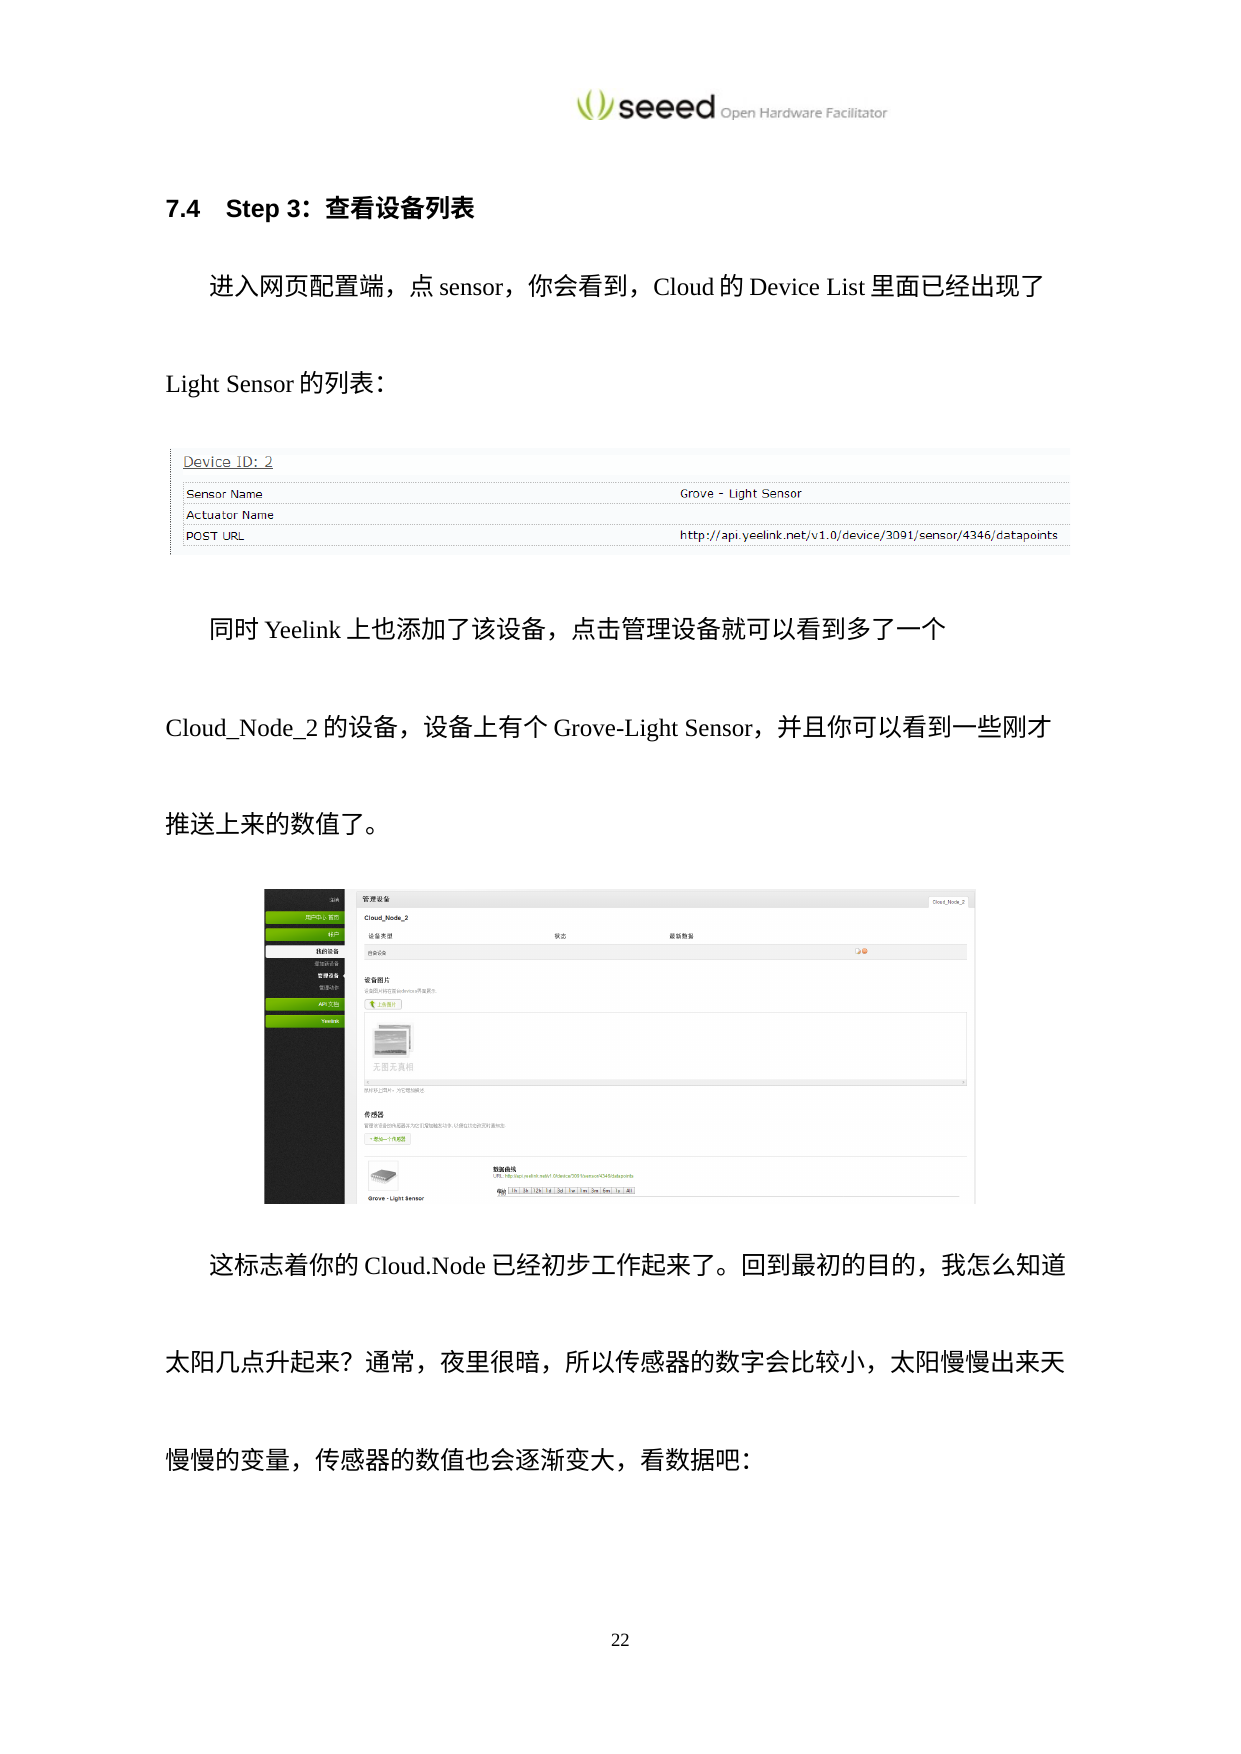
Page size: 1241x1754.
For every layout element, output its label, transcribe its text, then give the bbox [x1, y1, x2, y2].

subtitle Step 3：查看设备列表 [165, 174, 1075, 239]
picture [170, 448, 1071, 555]
text 这标志着你的Cloud.Node已经初步工作起来了。回到最初的目的，我怎么知道太阳几点升起来？通常，夜里很暗，所以传感器的数字会比较小，太阳慢慢出来天慢慢的变量，传感器的数值也会逐渐变大，看数据吧： [165, 1231, 1075, 1491]
picture [264, 889, 976, 1204]
text 同时Yeelink上也添加了该设备，点击管理设备就可以看到多了一个Cloud_Node_2的设备，设备上有个Grove-Light Sensor，并且你可以看到一些刚才推送上来的数值了。 [165, 595, 1075, 855]
text 进入网页配置端，点sensor，你会看到，Cloud的Device List里面已经出现了Light Sensor的列表： [165, 252, 1075, 414]
picture [569, 88, 891, 120]
